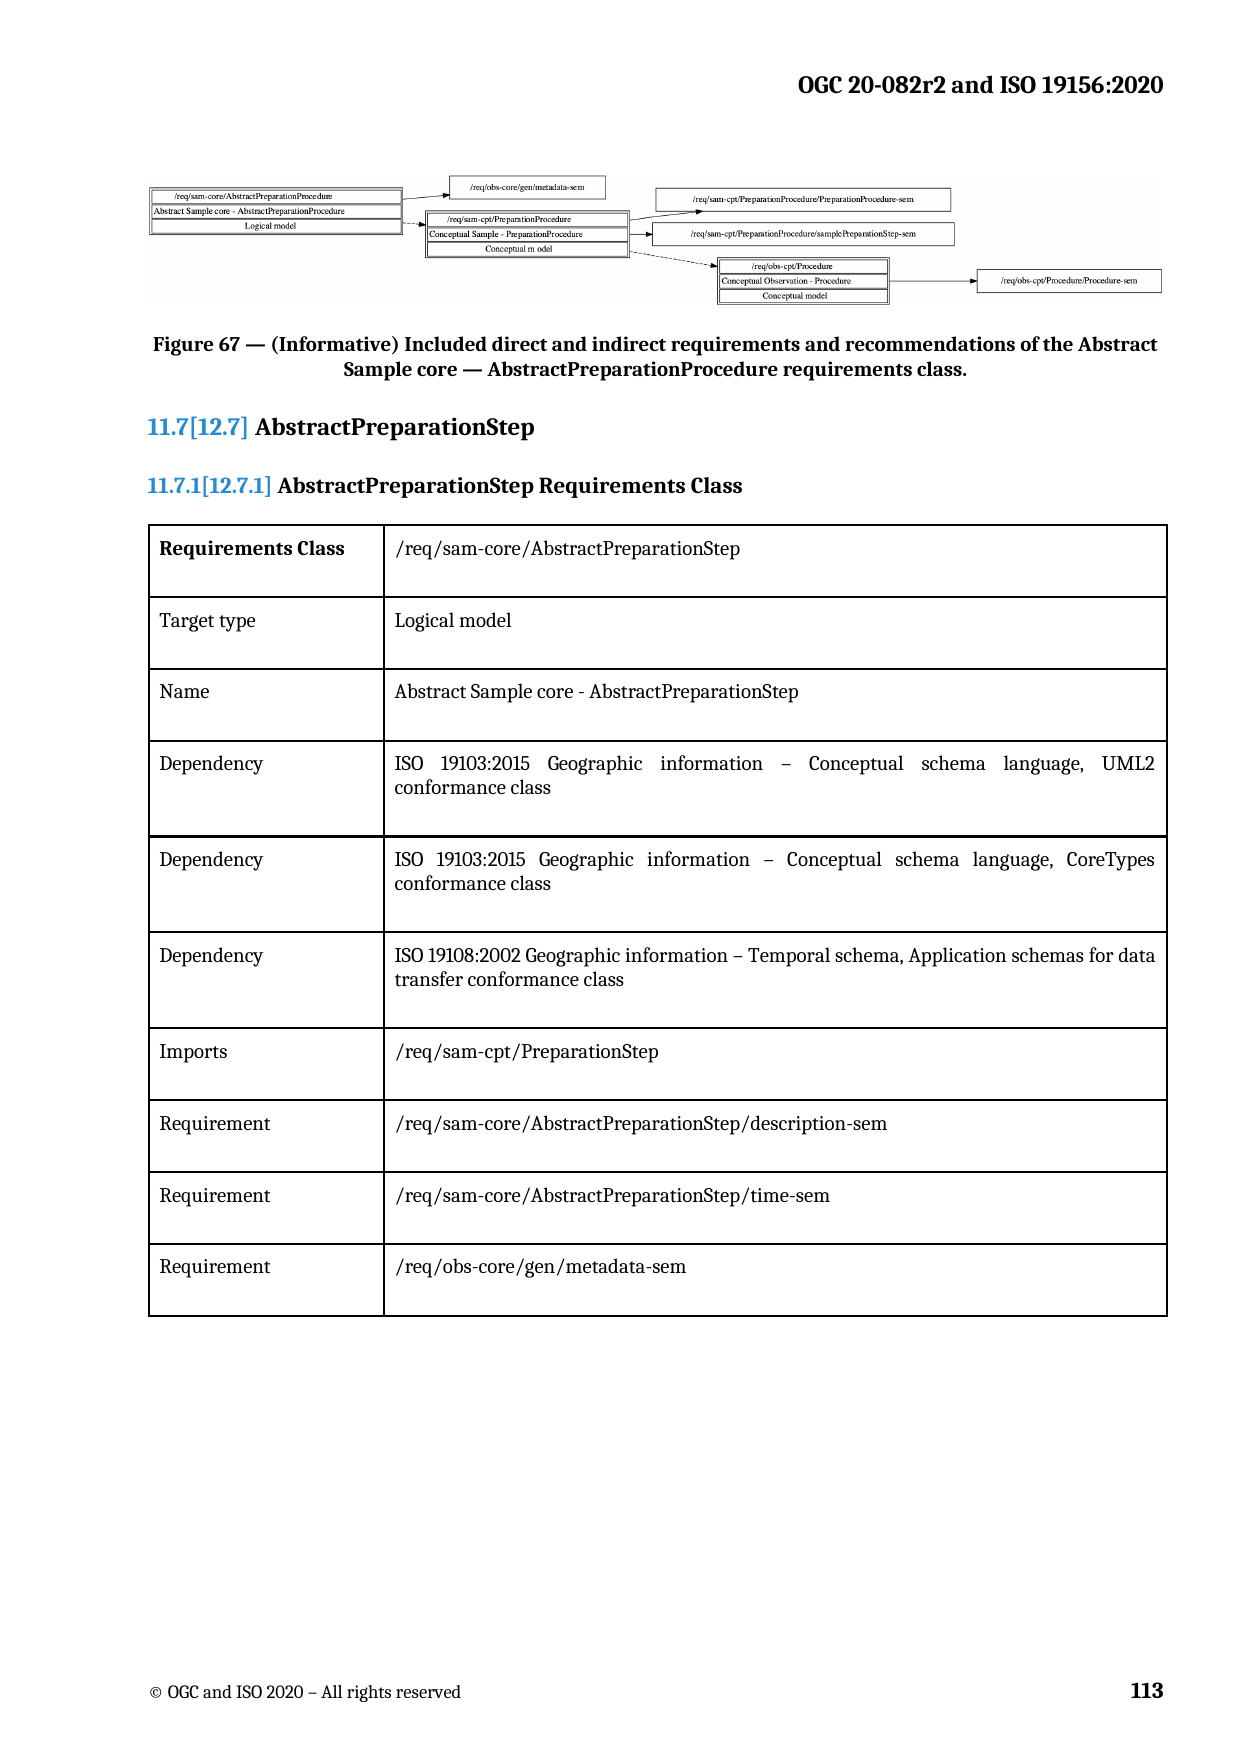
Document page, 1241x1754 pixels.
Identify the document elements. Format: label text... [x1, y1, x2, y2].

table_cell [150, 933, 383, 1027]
picture [147, 173, 1164, 307]
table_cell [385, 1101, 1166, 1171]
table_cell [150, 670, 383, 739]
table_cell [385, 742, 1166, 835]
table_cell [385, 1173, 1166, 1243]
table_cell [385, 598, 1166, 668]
text Figure — (Informative) Included direct and indirect requirements and recommendations of the Abstract Sample core — AbstractPreparationProcedure requirements class. [148, 331, 1163, 381]
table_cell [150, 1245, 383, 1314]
subtitle AbstractPreparationStep [148, 412, 1163, 441]
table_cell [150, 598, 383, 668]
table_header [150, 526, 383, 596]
subtitle AbstractPreparationStep Requirements Class [148, 472, 1163, 499]
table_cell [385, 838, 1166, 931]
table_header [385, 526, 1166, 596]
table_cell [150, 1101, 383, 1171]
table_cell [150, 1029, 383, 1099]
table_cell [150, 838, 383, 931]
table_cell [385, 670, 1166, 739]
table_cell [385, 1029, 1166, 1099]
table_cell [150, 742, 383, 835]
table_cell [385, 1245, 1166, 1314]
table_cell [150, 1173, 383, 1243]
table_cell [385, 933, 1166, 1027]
